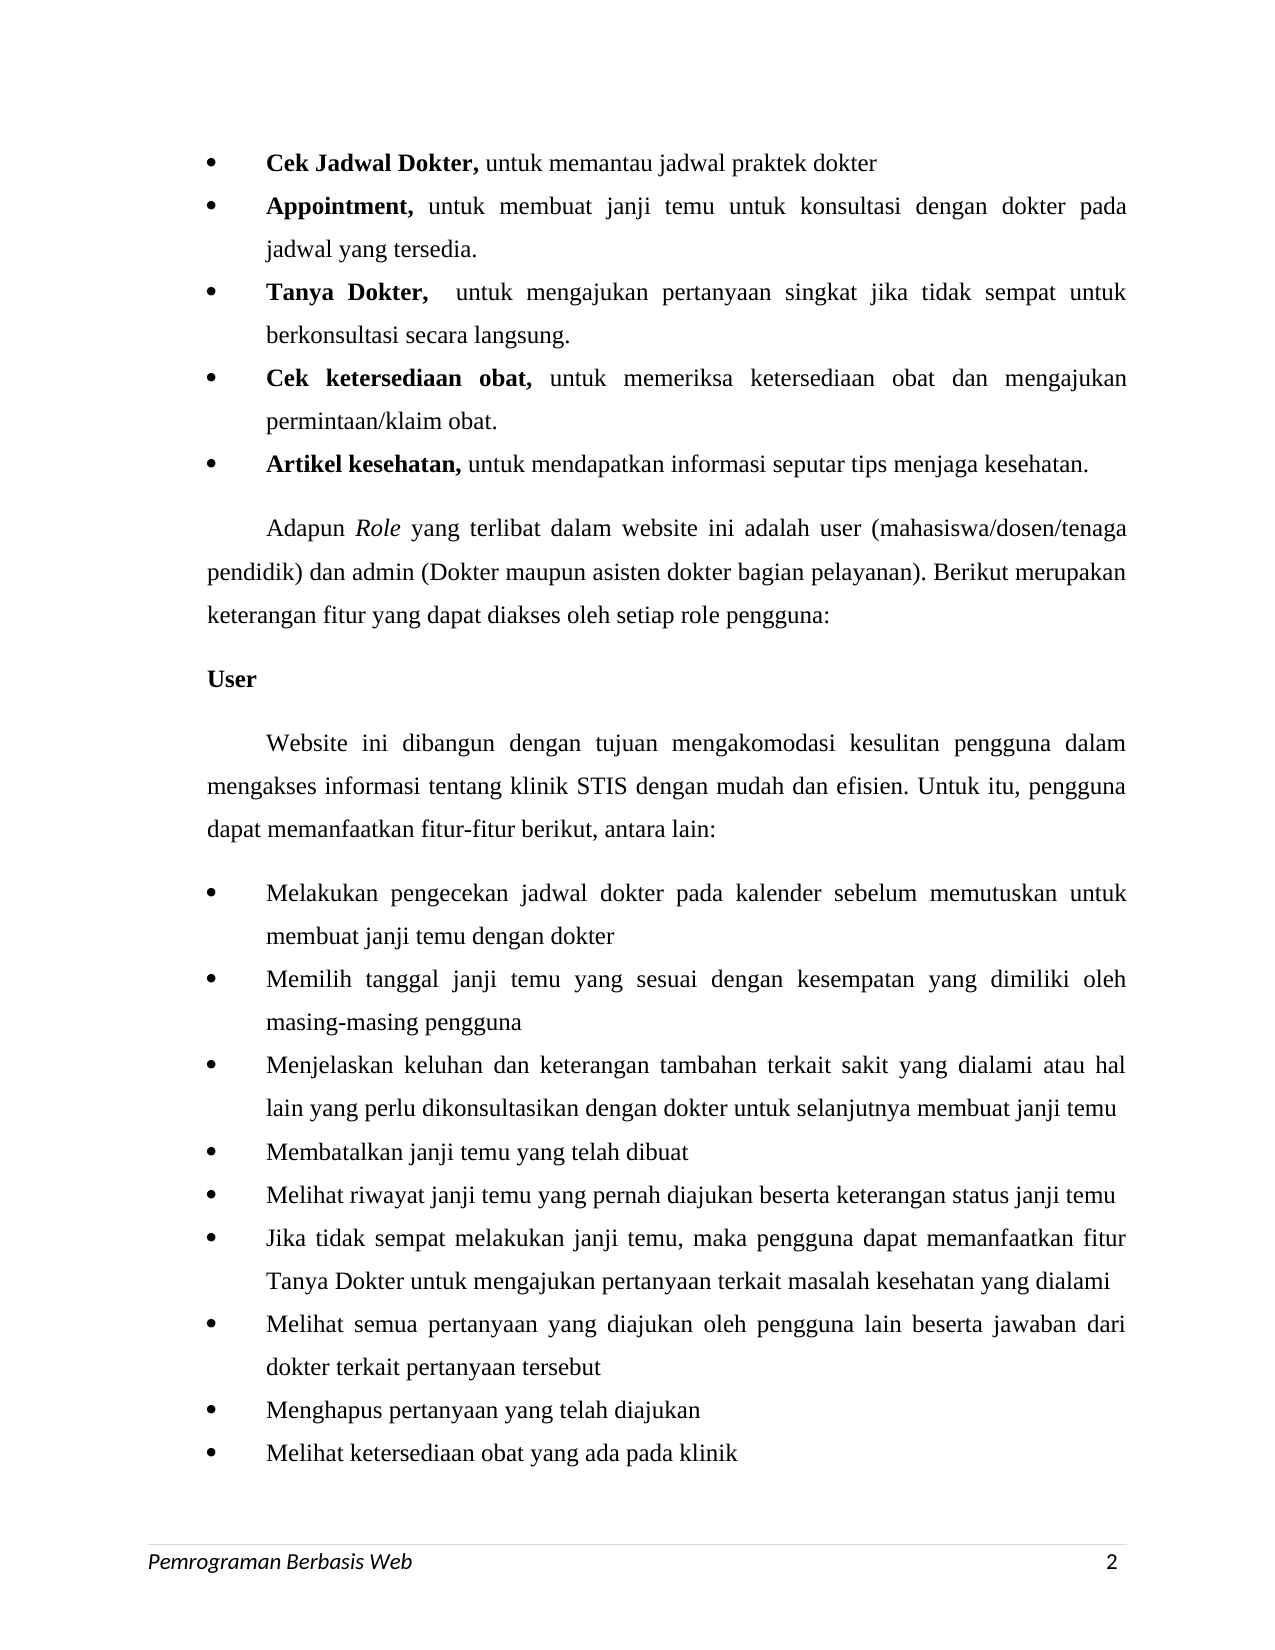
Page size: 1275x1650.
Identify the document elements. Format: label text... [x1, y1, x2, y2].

text Website ini dibangun dengan tujuan mengakomodasi kesulitan pengguna dalam mengakses informasi tentang klinik STIS dengan mudah dan efisien. Untuk itu, pengguna dapat memanfaatkan fitur-fitur berikut, antara lain: [207, 728, 1127, 843]
list Menjelaskan keluhan dan keterangan tambahan terkait sakit yang dialami atau hal lain yang perlu dikonsultasikan dengan dokter untuk selanjutnya membuat janji temu [207, 1050, 1127, 1122]
list Melakukan pengecekan jadwal dokter pada kalender sebelum memutuskan untuk membuat janji temu dengan dokter [207, 878, 1127, 950]
list Cek Jadwal Dokter, untuk memantau jadwal praktek dokter [207, 148, 1127, 176]
text User [207, 664, 1127, 692]
list Membatalkan janji temu yang telah dibuat [207, 1137, 1127, 1165]
list Melihat riwayat janji temu yang pernah diajukan beserta keterangan status janji temu [207, 1180, 1127, 1208]
list Appointment, untuk membuat janji temu untuk konsultasi dengan dokter pada jadwal yang tersedia. [207, 191, 1127, 263]
list Artikel kesehatan, untuk mendapatkan informasi seputar tips menjaga kesehatan. [207, 449, 1127, 478]
list Melihat ketersediaan obat yang ada pada klinik [207, 1438, 1127, 1467]
list Tanya Dokter, untuk mengajukan pertanyaan singkat jika tidak sempat untuk berkonsultasi secara langsung. [207, 277, 1127, 349]
list Memilih tanggal janji temu yang sesuai dengan kesempatan yang dimiliki oleh masing-masing pengguna [207, 964, 1127, 1036]
list Melihat semua pertanyaan yang diajukan oleh pengguna lain beserta jawaban dari dokter terkait pertanyaan tersebut [207, 1309, 1127, 1381]
list Cek ketersediaan obat, untuk memeriksa ketersediaan obat dan mengajukan permintaan/klaim obat. [207, 363, 1127, 435]
list Menghapus pertanyaan yang telah diajukan [207, 1395, 1127, 1424]
list Jika tidak sempat melakukan janji temu, maka pengguna dapat memanfaatkan fitur Tanya Dokter untuk mengajukan pertanyaan terkait masalah kesehatan yang dialami [207, 1223, 1127, 1295]
text Adapun Role yang terlibat dalam website ini adalah user (mahasiswa/dosen/tenaga pendidik) dan admin (Dokter maupun asisten dokter bagian pelayanan). Berikut merupakan keterangan fitur yang dapat diakses oleh setiap role pengguna: [207, 513, 1127, 628]
